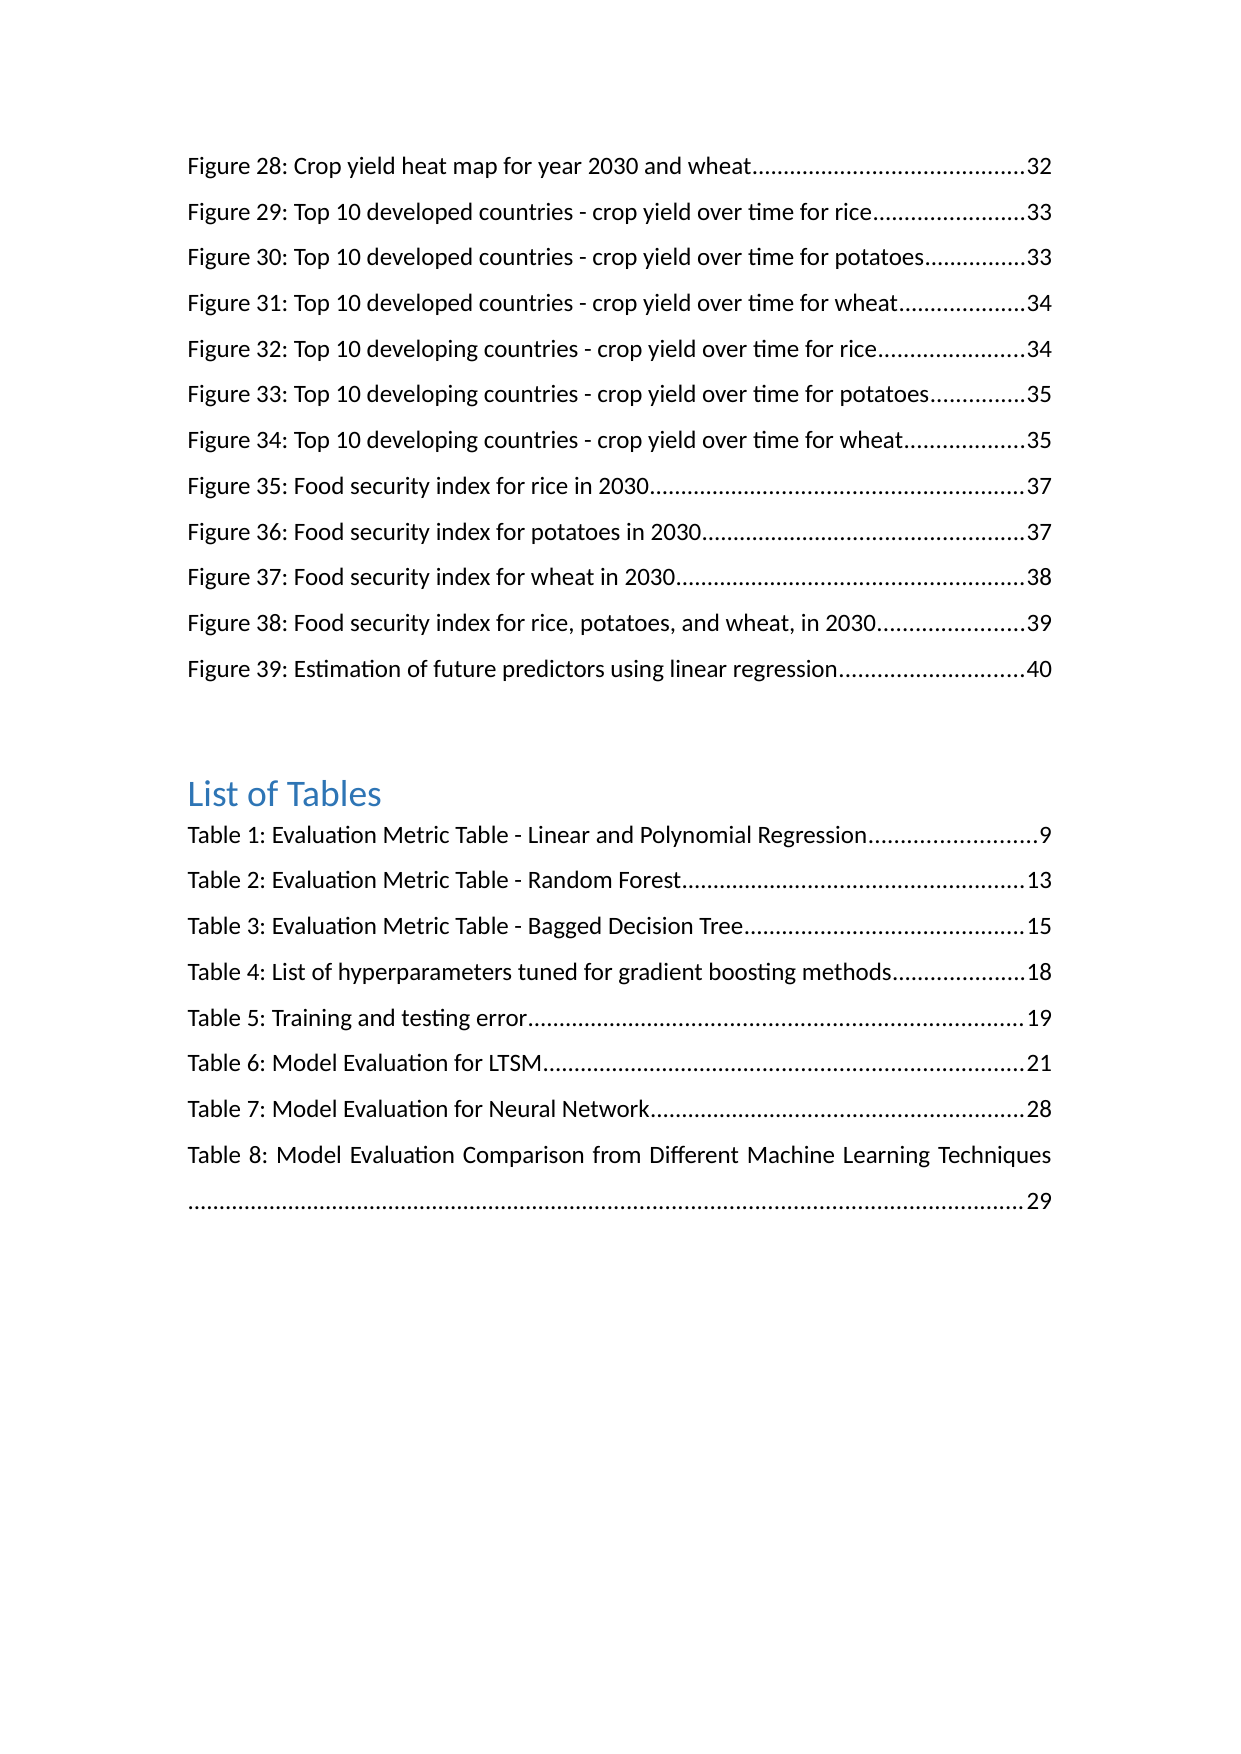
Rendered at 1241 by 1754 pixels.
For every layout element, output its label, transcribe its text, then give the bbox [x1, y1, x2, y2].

text Figure 32: Top 10 developing countries - crop yield over time for rice 34 [187, 333, 1053, 363]
text List of Tables [187, 769, 1053, 815]
text Table 1: Evaluation Metric Table - Linear and Polynomial Regression 9 [187, 819, 1053, 849]
text Table 7: Model Evaluation for Neural Network 28 [187, 1093, 1053, 1124]
text Table 2: Evaluation Metric Table - Random Forest 13 [187, 865, 1053, 895]
text Figure 35: Food security index for rice in 2030 37 [187, 470, 1053, 501]
text Table 3: Evaluation Metric Table - Bagged Decision Tree 15 [187, 910, 1053, 941]
text Figure 33: Top 10 developing countries - crop yield over time for potatoes 35 [187, 379, 1053, 409]
text Figure 28: Crop yield heat map for year 2030 and wheat 32 [187, 150, 1053, 181]
text Figure 38: Food security index for rice, potatoes, and wheat, in 2030 39 [187, 607, 1053, 638]
text Figure 31: Top 10 developed countries - crop yield over time for wheat 34 [187, 287, 1053, 318]
text Figure 39: Estimation of future predictors using linear regression 40 [187, 653, 1053, 683]
text Figure 34: Top 10 developing countries - crop yield over time for wheat 35 [187, 424, 1053, 455]
text Figure 36: Food security index for potatoes in 2030 37 [187, 516, 1053, 546]
text Table 6: Model Evaluation for LTSM 21 [187, 1048, 1053, 1078]
text Table 4: List of hyperparameters tuned for gradient boosting methods 18 [187, 956, 1053, 987]
text Figure 30: Top 10 developed countries - crop yield over time for potatoes 33 [187, 241, 1053, 272]
text Table 8: Model Evaluation Comparison from Different Machine Learning Techniques 29 [187, 1139, 1053, 1215]
text Figure 37: Food security index for wheat in 2030 38 [187, 562, 1053, 592]
text Table 5: Training and testing error 19 [187, 1002, 1053, 1032]
text Figure 29: Top 10 developed countries - crop yield over time for rice 33 [187, 196, 1053, 226]
